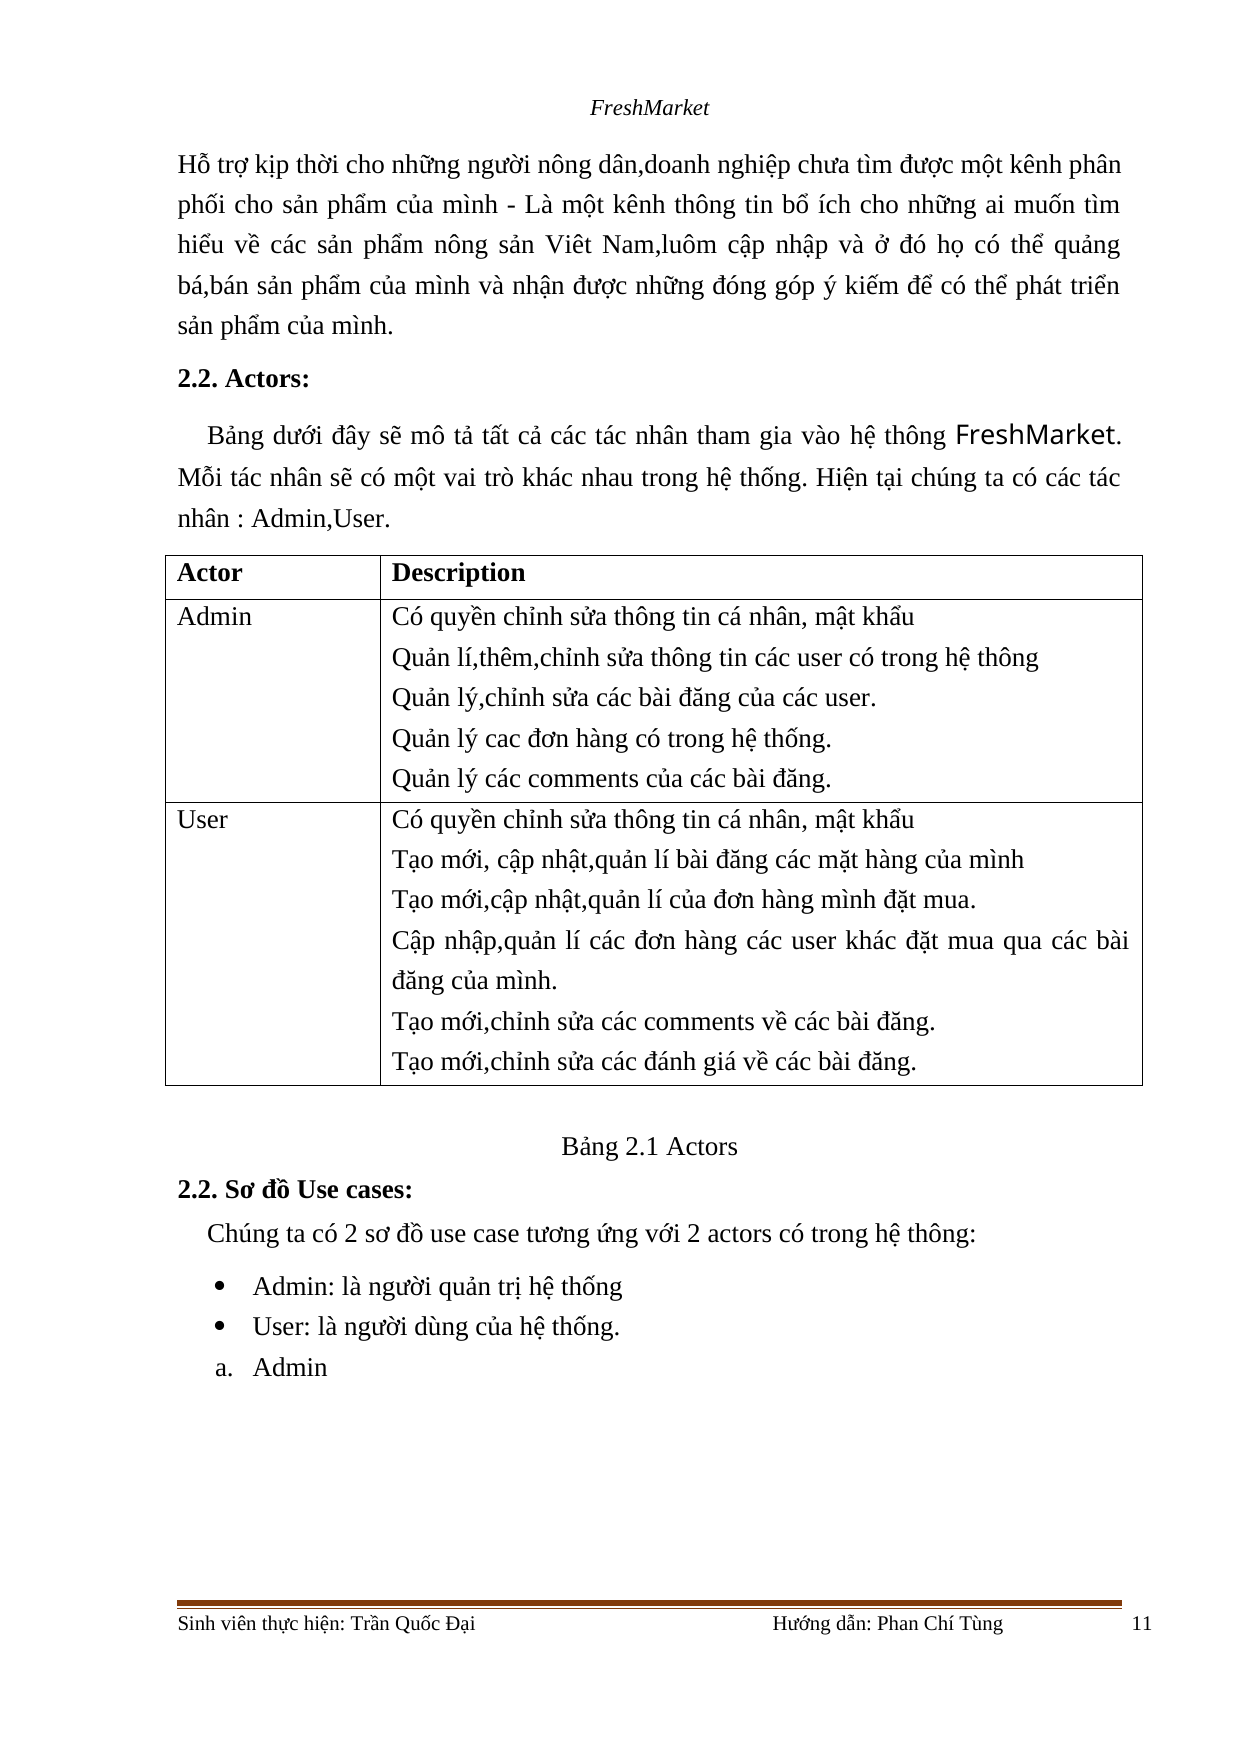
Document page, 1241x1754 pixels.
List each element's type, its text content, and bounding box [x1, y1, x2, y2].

subtitle 2.2. Sơ đồ Use cases: [177, 1173, 1122, 1204]
text Hỗ trợ kịp thời cho những người nông dân,doanh nghiệp chưa tìm được một kênh phân phối cho sản phẩm của mình - Là một kênh thông tin bổ ích cho những ai muốn tìm hiểu về các sản phẩm nông sản Viêt Nam,luôm cập nhập và ở đó họ có thể quảng bá,bán sản phẩm của mình và nhận được những đóng góp ý kiếm để có thể phát triển sản phẩm của mình. [177, 148, 1122, 341]
table_header Actor [166, 556, 380, 599]
text Chúng ta có 2 sơ đồ use case tương ứng với 2 actors có trong hệ thông: [177, 1217, 1122, 1248]
table_cell Có quyền chỉnh sửa thông tin cá nhân, mật khẩu Tạo mới, cập nhật,quản lí bài đăng các mặt hàng của mình Tạo mới,cập nhật,quản lí của đơn hàng mình đặt mua. Cập nhập,quản lí các đơn hàng các user khác đặt mua qua các bài đăng của mình. Tạo mới,chỉnh sửa các comments về các bài đăng. Tạo mới,chỉnh sửa các đánh giá về các bài đăng. [381, 803, 1142, 1085]
text Bảng 2.1 Actors [177, 1130, 1122, 1161]
list User: là người dùng của hệ thống. [215, 1311, 1122, 1342]
text Bảng dưới đây sẽ mô tả tất cả các tác nhân tham gia vào hệ thông FreshMarket. Mỗi tác nhân sẽ có một vai trò khác nhau trong hệ thống. Hiện tại chúng ta có các tác nhân : Admin,User. [177, 415, 1122, 533]
table_cell Admin [166, 600, 380, 802]
table_cell User [166, 803, 380, 1085]
list Admin: là người quản trị hệ thống [215, 1270, 1122, 1301]
list Admin [215, 1351, 1122, 1382]
table_cell Có quyền chỉnh sửa thông tin cá nhân, mật khẩu Quản lí,thêm,chỉnh sửa thông tin các user có trong hệ thông Quản lý,chỉnh sửa các bài đăng của các user. Quản lý cac đơn hàng có trong hệ thống. Quản lý các comments của các bài đăng. [381, 600, 1142, 802]
table_header Description [381, 556, 1142, 599]
subtitle 2.2. Actors: [177, 362, 1122, 393]
